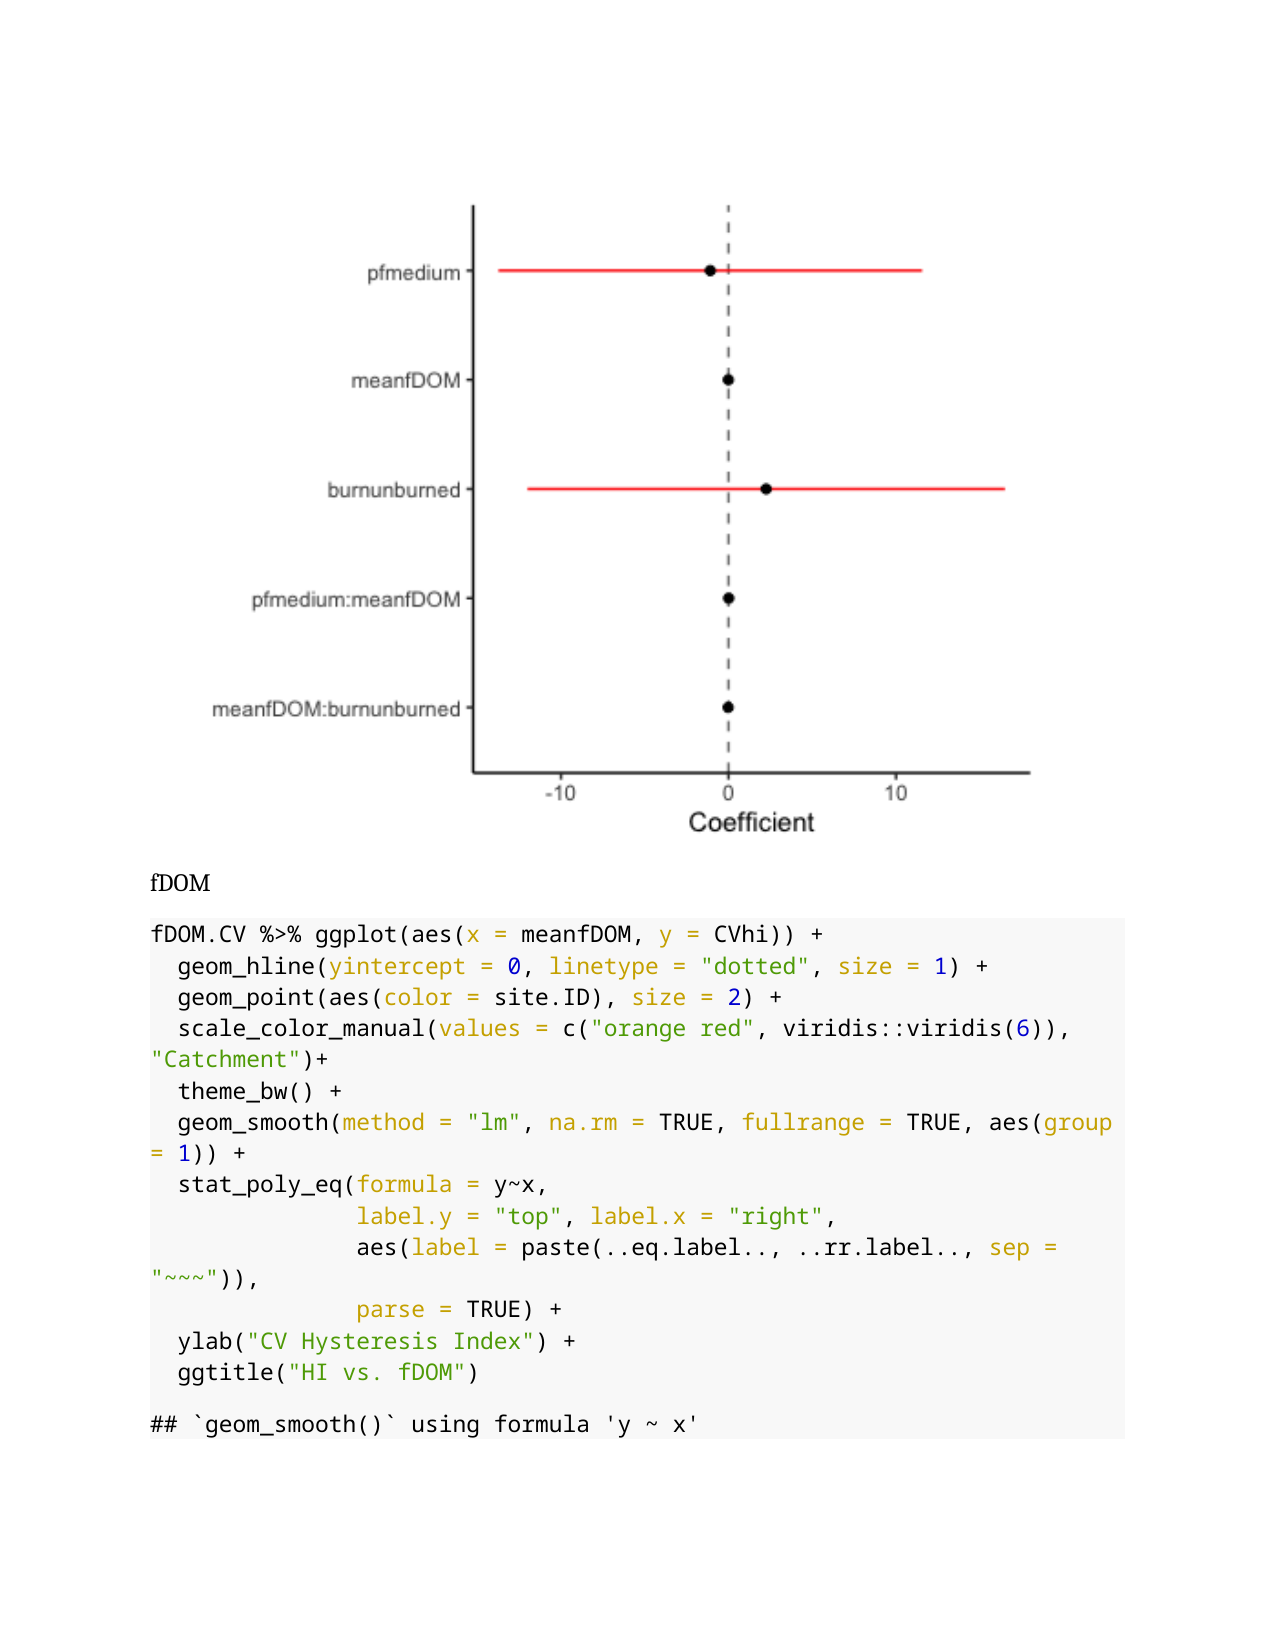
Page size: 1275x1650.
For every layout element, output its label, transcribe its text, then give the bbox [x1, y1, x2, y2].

picture [168, 150, 1044, 850]
text ## `geom_smooth()` using formula 'y ~ x' [150, 1408, 1125, 1439]
text fDOM.CV %>% ggplot(aes(x = meanfDOM, y = CVhi)) + geom_hline(yintercept = 0, linetype = "dotted", size = 1) + geom_point(aes(color = site.ID), size = 2) + scale_color_manual(values = c("orange red", viridis::viridis(6)), "Catchment")+ theme_bw() + geom_smooth(method = "lm", na.rm = TRUE, fullrange = TRUE, aes(group = 1)) + stat_poly_eq(formula = y~x, label.y = "top", label.x = "right", aes(label = paste(..eq.label.., ..rr.label.., sep = "~~~")), parse = TRUE) + ylab("CV Hysteresis Index") + ggtitle("HI vs. fDOM") [150, 918, 1125, 1387]
